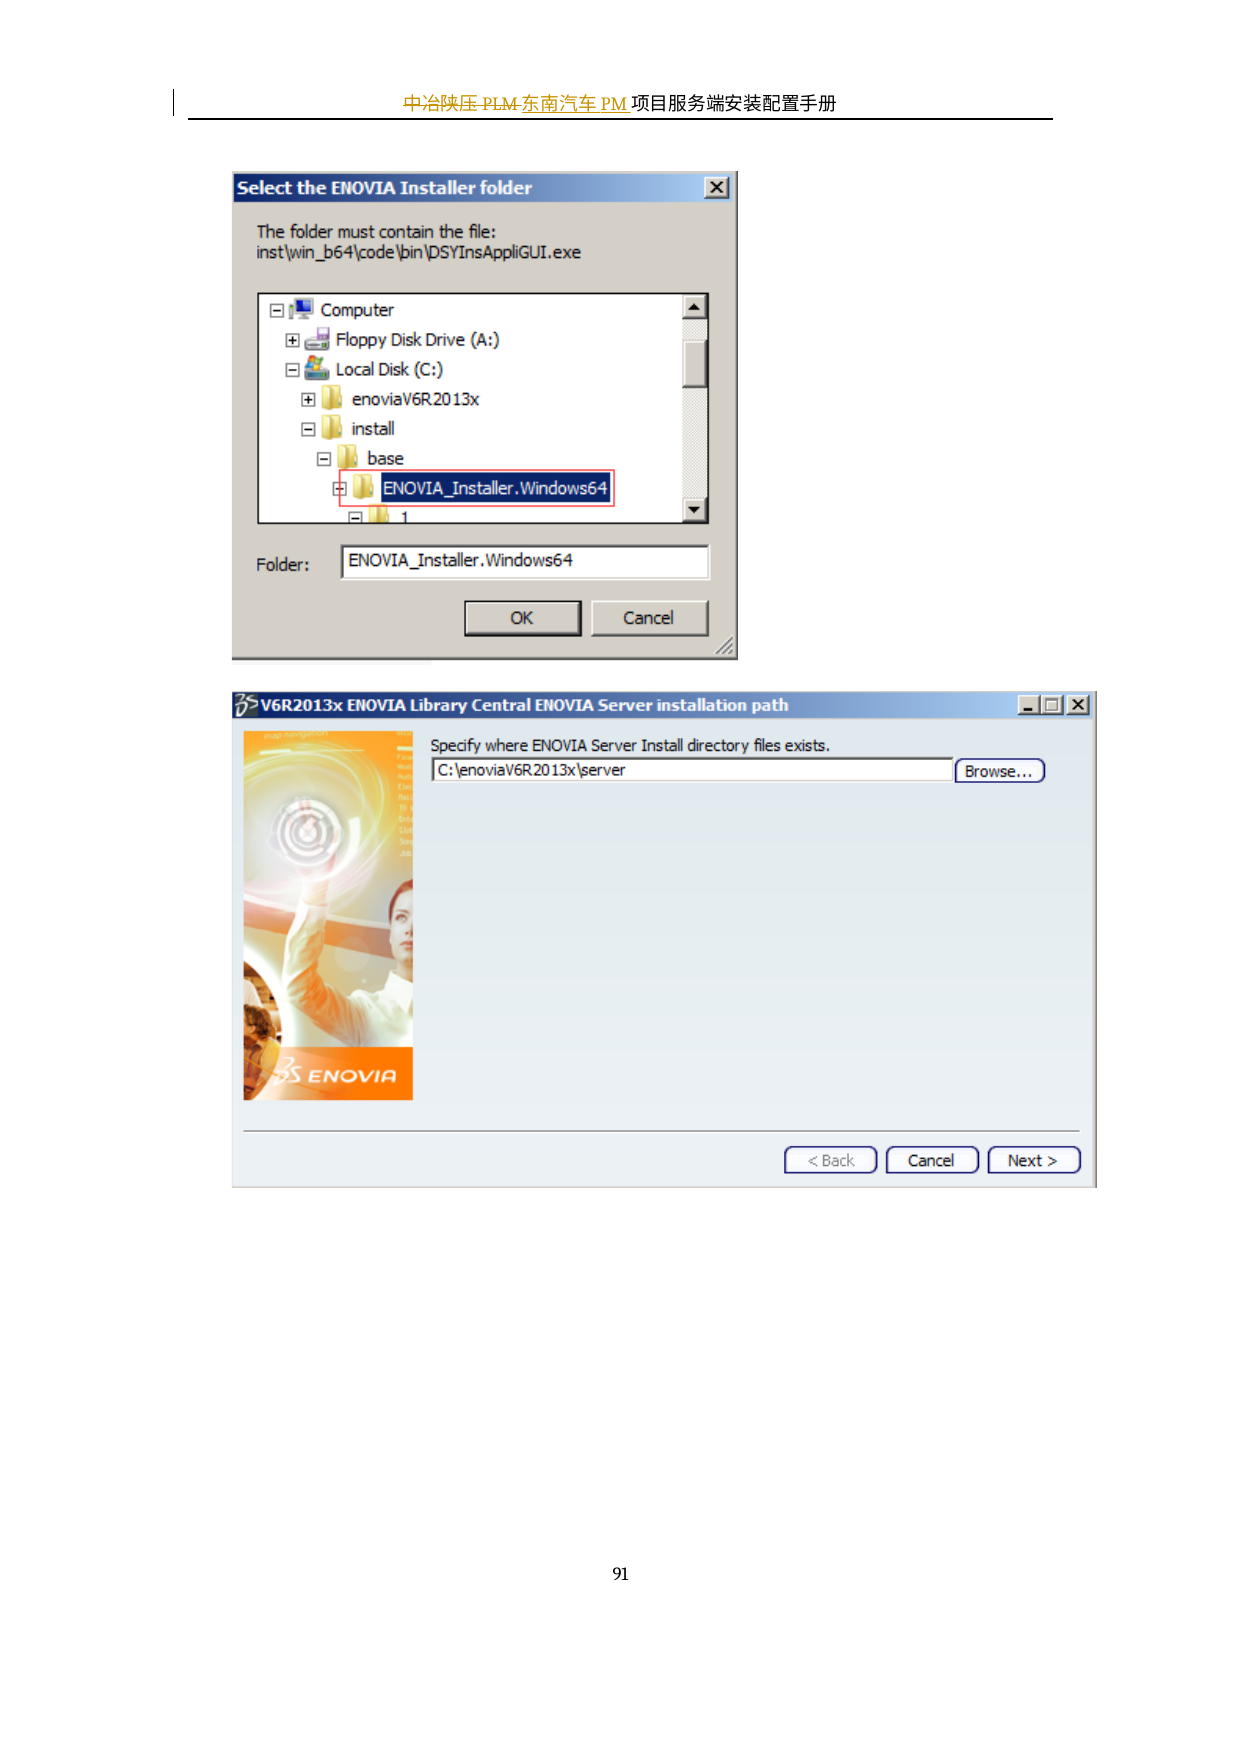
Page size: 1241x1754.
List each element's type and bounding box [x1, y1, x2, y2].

picture [231, 171, 738, 665]
picture [231, 691, 1097, 1188]
